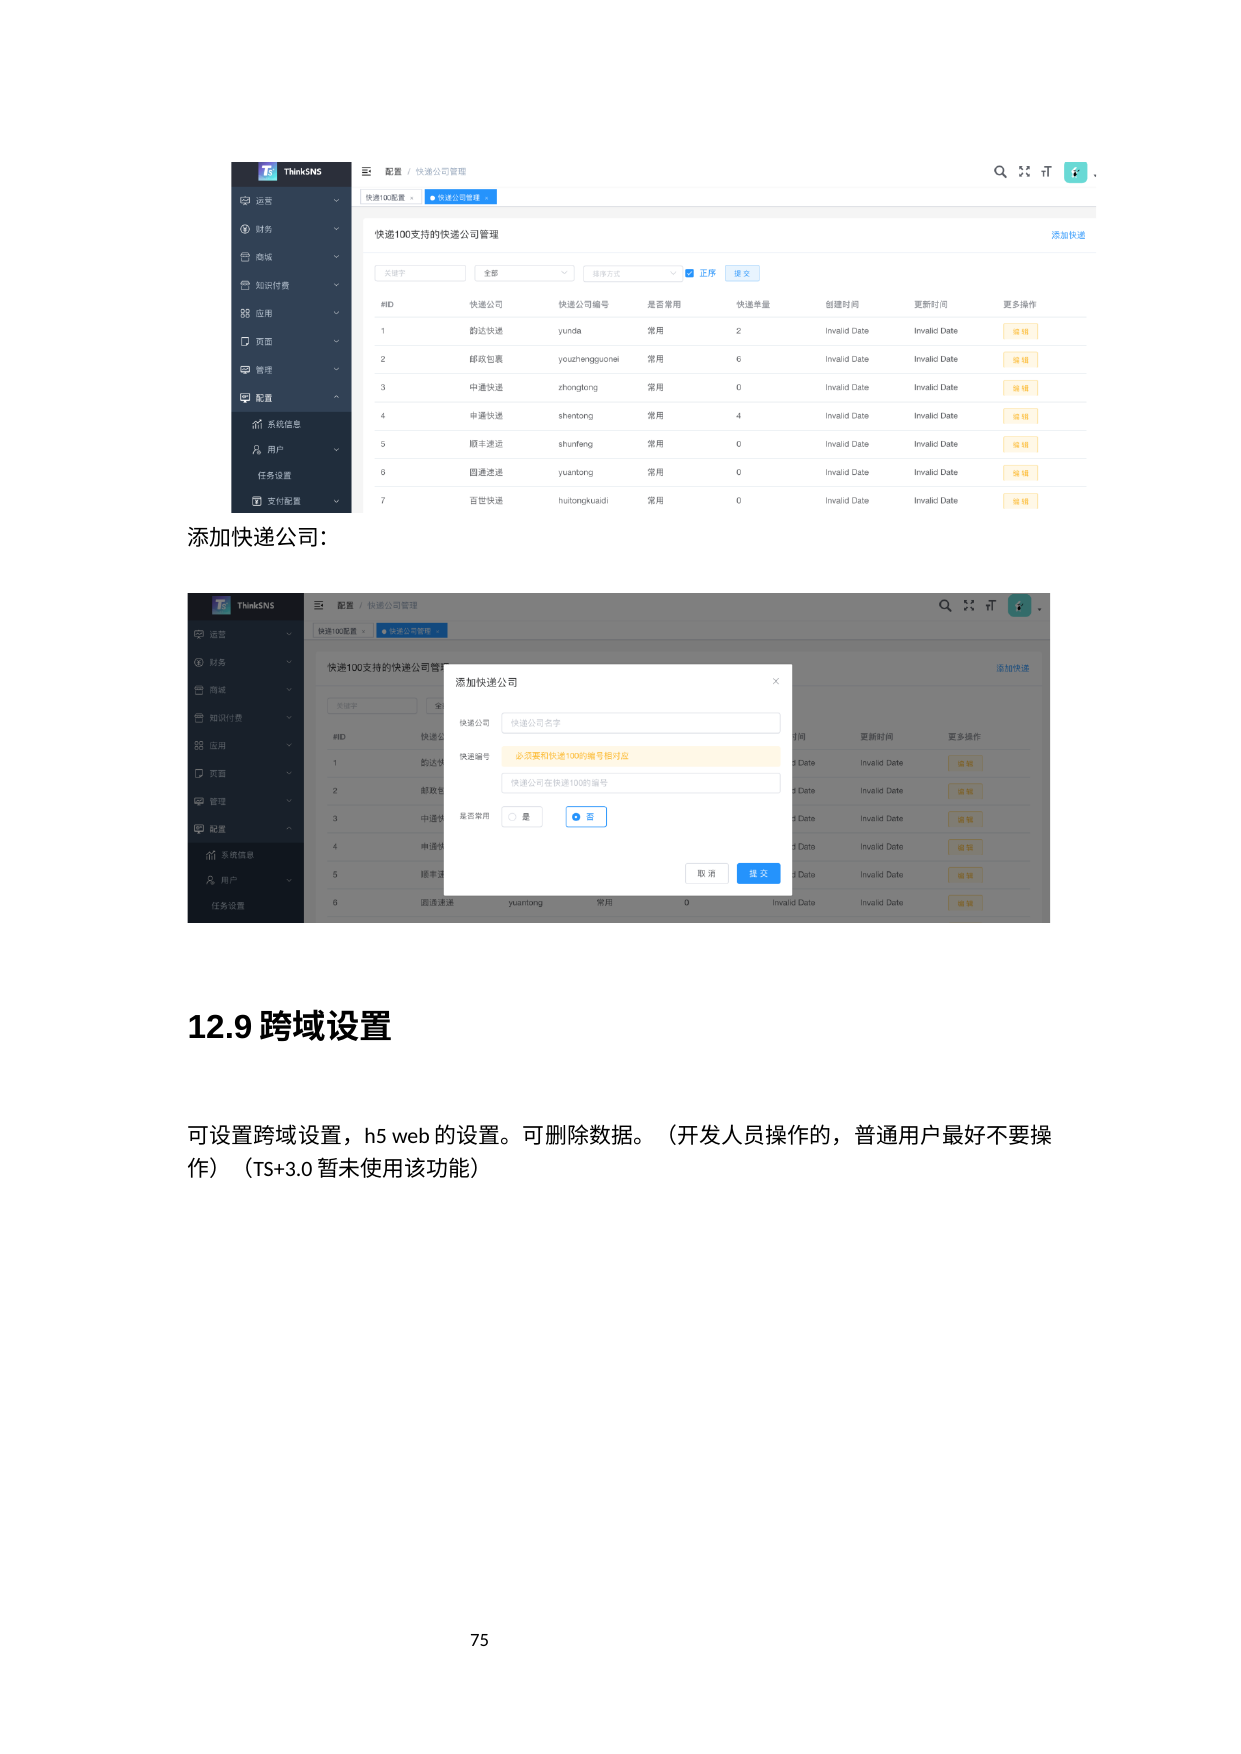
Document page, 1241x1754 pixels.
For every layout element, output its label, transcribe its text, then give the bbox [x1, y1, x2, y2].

subtitle 12.9跨域设置 [187, 991, 1053, 1056]
text 添加快递公司： [187, 519, 1053, 552]
picture [231, 162, 1097, 513]
list 可设置跨域设置，h5 web的设置。可删除数据。（开发人员操作的，普通用户最好不要操作）（TS+3.0暂未使用该功能） [187, 1118, 1053, 1183]
picture [187, 593, 1050, 923]
